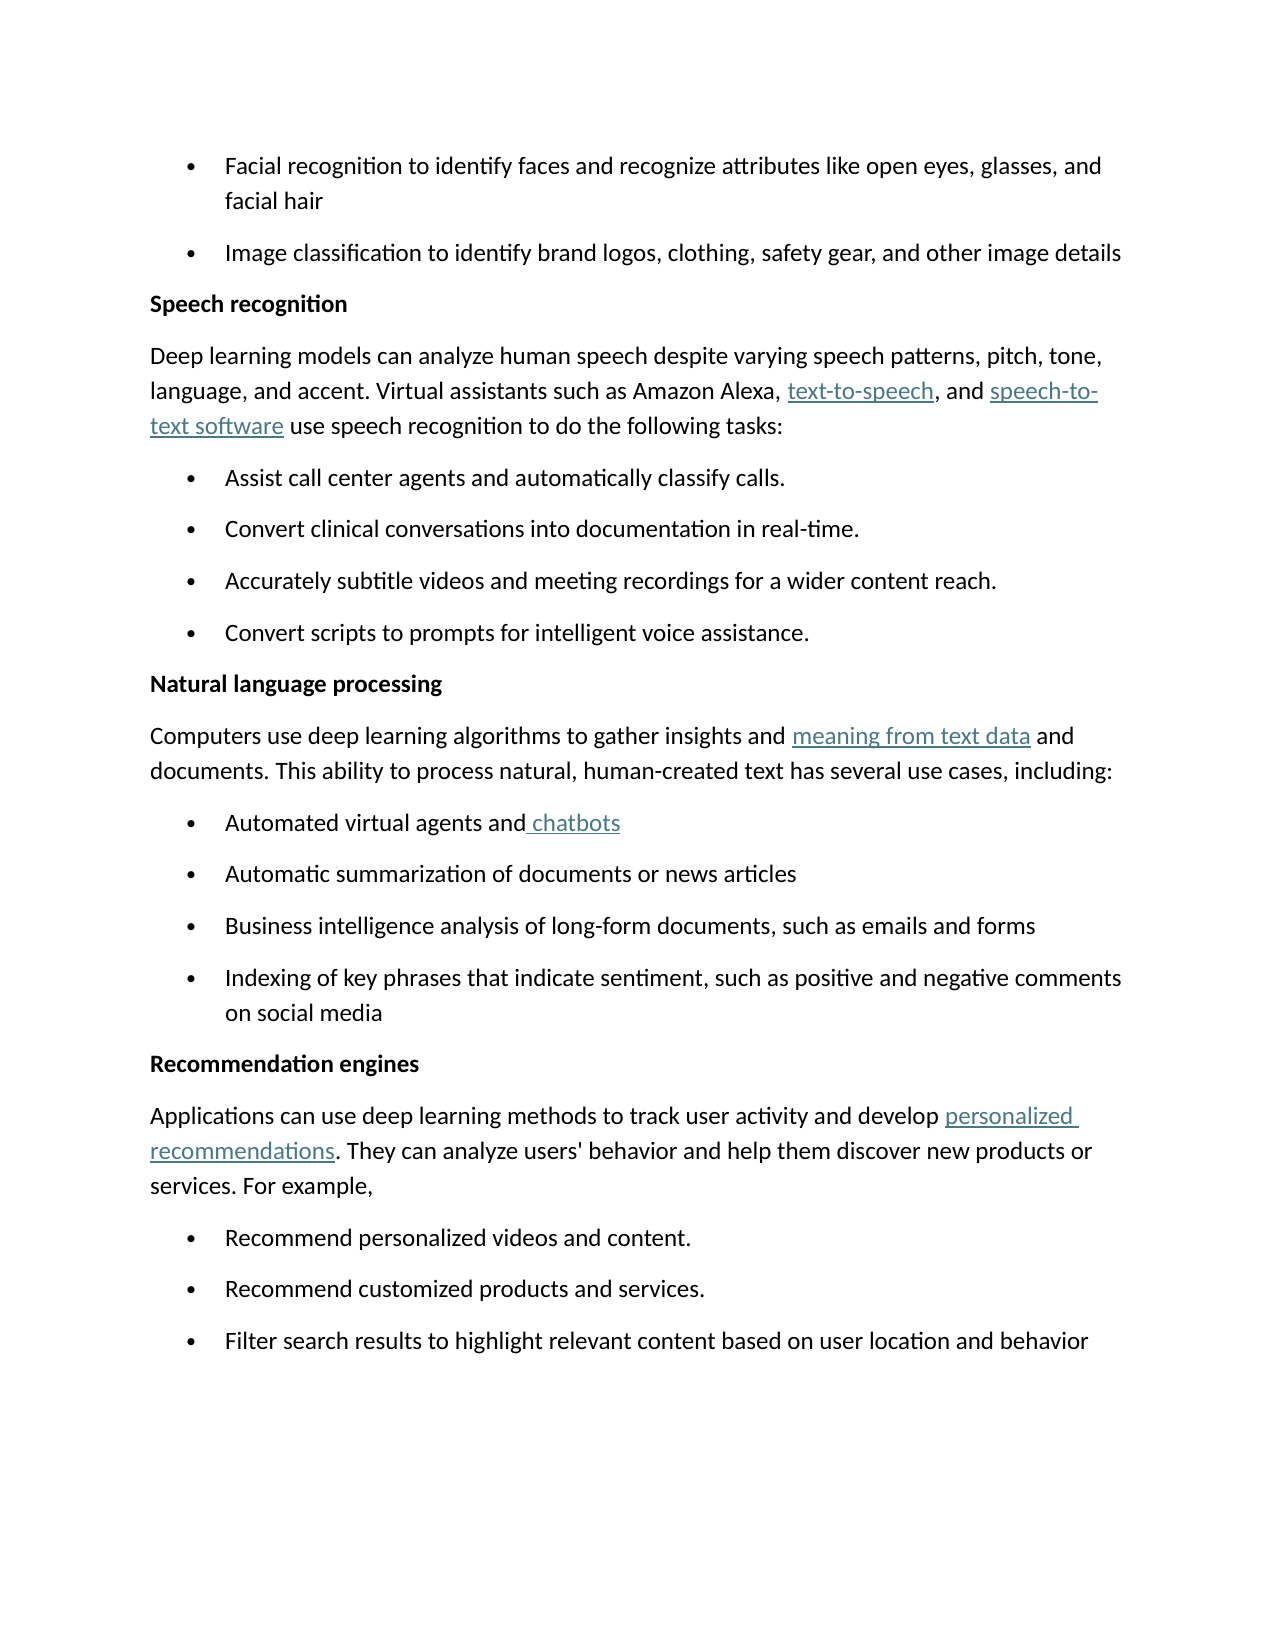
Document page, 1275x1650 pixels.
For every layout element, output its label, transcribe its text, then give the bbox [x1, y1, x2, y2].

list Convert clinical conversations into documentation in real-time. [187, 513, 1125, 544]
list Business intelligence analysis of long-form documents, such as emails and forms [187, 910, 1125, 941]
list Image classification to identify brand logos, clothing, safety gear, and other image details [187, 237, 1125, 267]
list Recommend personalized videos and content. [187, 1222, 1125, 1252]
text Speech recognition [150, 288, 1125, 319]
list Facial recognition to identify faces and recognize attributes like open eyes, glasses, and facial hair [187, 150, 1125, 216]
list Assist call center agents and automatically classify calls. [187, 462, 1125, 492]
text Applications can use deep learning methods to track user activity and develop personalized recommendations. They can analyze users' behavior and help them discover new products or services. For example, [150, 1100, 1125, 1201]
list Convert scripts to prompts for intelligent voice assistance. [187, 617, 1125, 647]
list Recommend customized products and services. [187, 1273, 1125, 1304]
list Automatic summarization of documents or news articles [187, 858, 1125, 889]
text Recommendation engines [150, 1048, 1125, 1079]
list Filter search results to highlight relevant content based on user location and behavior [187, 1325, 1125, 1356]
list Indexing of key phrases that indicate sentiment, such as positive and negative comments on social media [187, 962, 1125, 1027]
text Computers use deep learning algorithms to gather insights and meaning from text data and documents. This ability to process natural, human-created text has several use cases, including: [150, 720, 1125, 786]
text Natural language processing [150, 668, 1125, 699]
list Accurately subtitle videos and meeting recordings for a wider content reach. [187, 565, 1125, 596]
list Automated virtual agents and chatbots [187, 807, 1125, 837]
text Deep learning models can analyze human speech despite varying speech patterns, pitch, tone, language, and accent. Virtual assistants such as Amazon Alexa, text-to-speech, and speech-to-text software use speech recognition to do the following tasks: [150, 340, 1125, 441]
